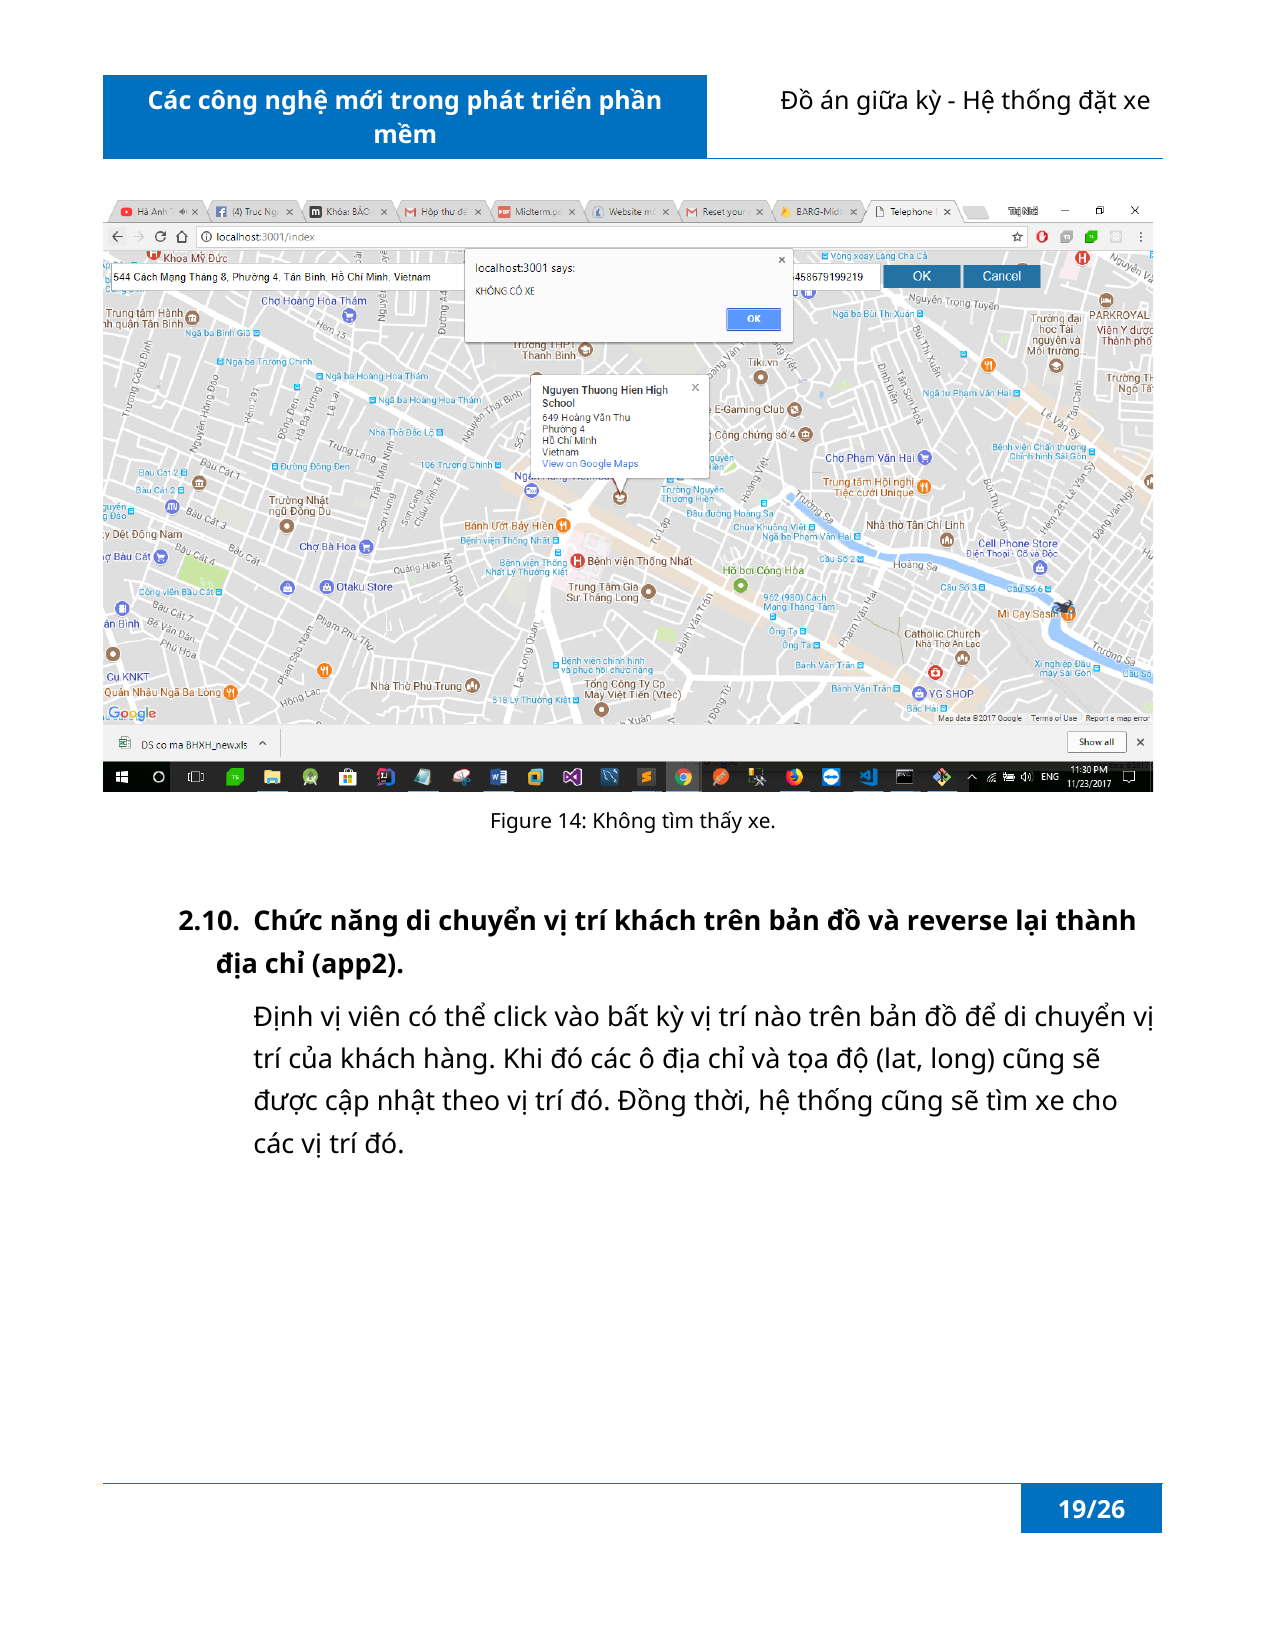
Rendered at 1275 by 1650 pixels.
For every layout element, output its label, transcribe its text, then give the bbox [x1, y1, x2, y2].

picture [103, 200, 1154, 792]
list Chức năng di chuyển vị trí khách trên bản đồ và reverse lại thành địa chỉ (app2). [178, 902, 1162, 981]
text Định vị viên có thể click vào bất kỳ vị trí nào trên bản đồ để di chuyển vị trí của khách hàng. Khi đó các ô địa chỉ và tọa độ (lat, long) cũng sẽ được cập nhật theo vị trí đó. Đồng thời, hệ thống cũng sẽ tìm xe cho các vị trí đó. [253, 997, 1162, 1161]
